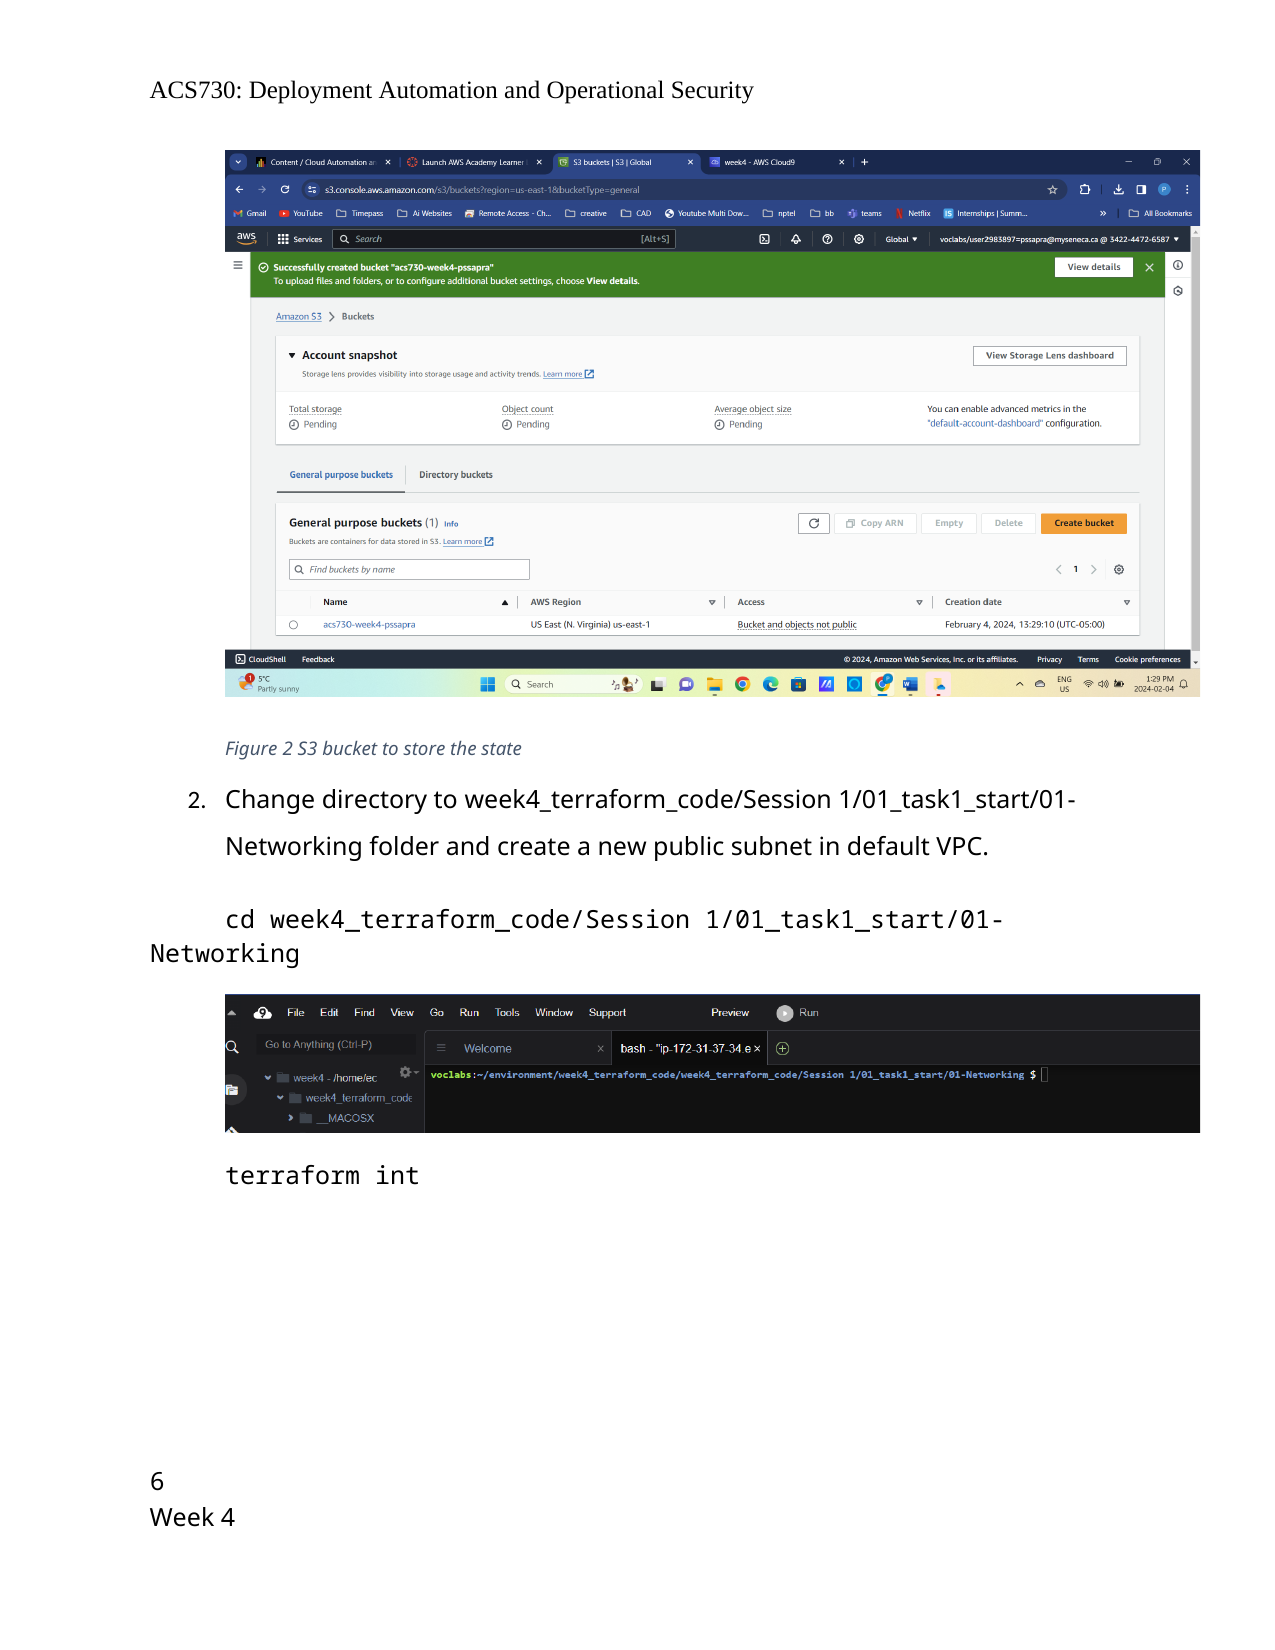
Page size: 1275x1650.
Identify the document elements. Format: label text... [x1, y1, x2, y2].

text terraform int [150, 1158, 1125, 1192]
text Figure 2 S3 bucket to store the state [150, 735, 1125, 761]
list Change directory to week4_terraform_code/Session 1/01_task1_start/01-Networking folder and create a new public subnet in default VPC. [187, 781, 1125, 863]
picture [225, 150, 1200, 697]
text cd week4_terraform_code/Session 1/01_task1_start/01-Networking [150, 902, 1125, 970]
picture [225, 994, 1200, 1133]
